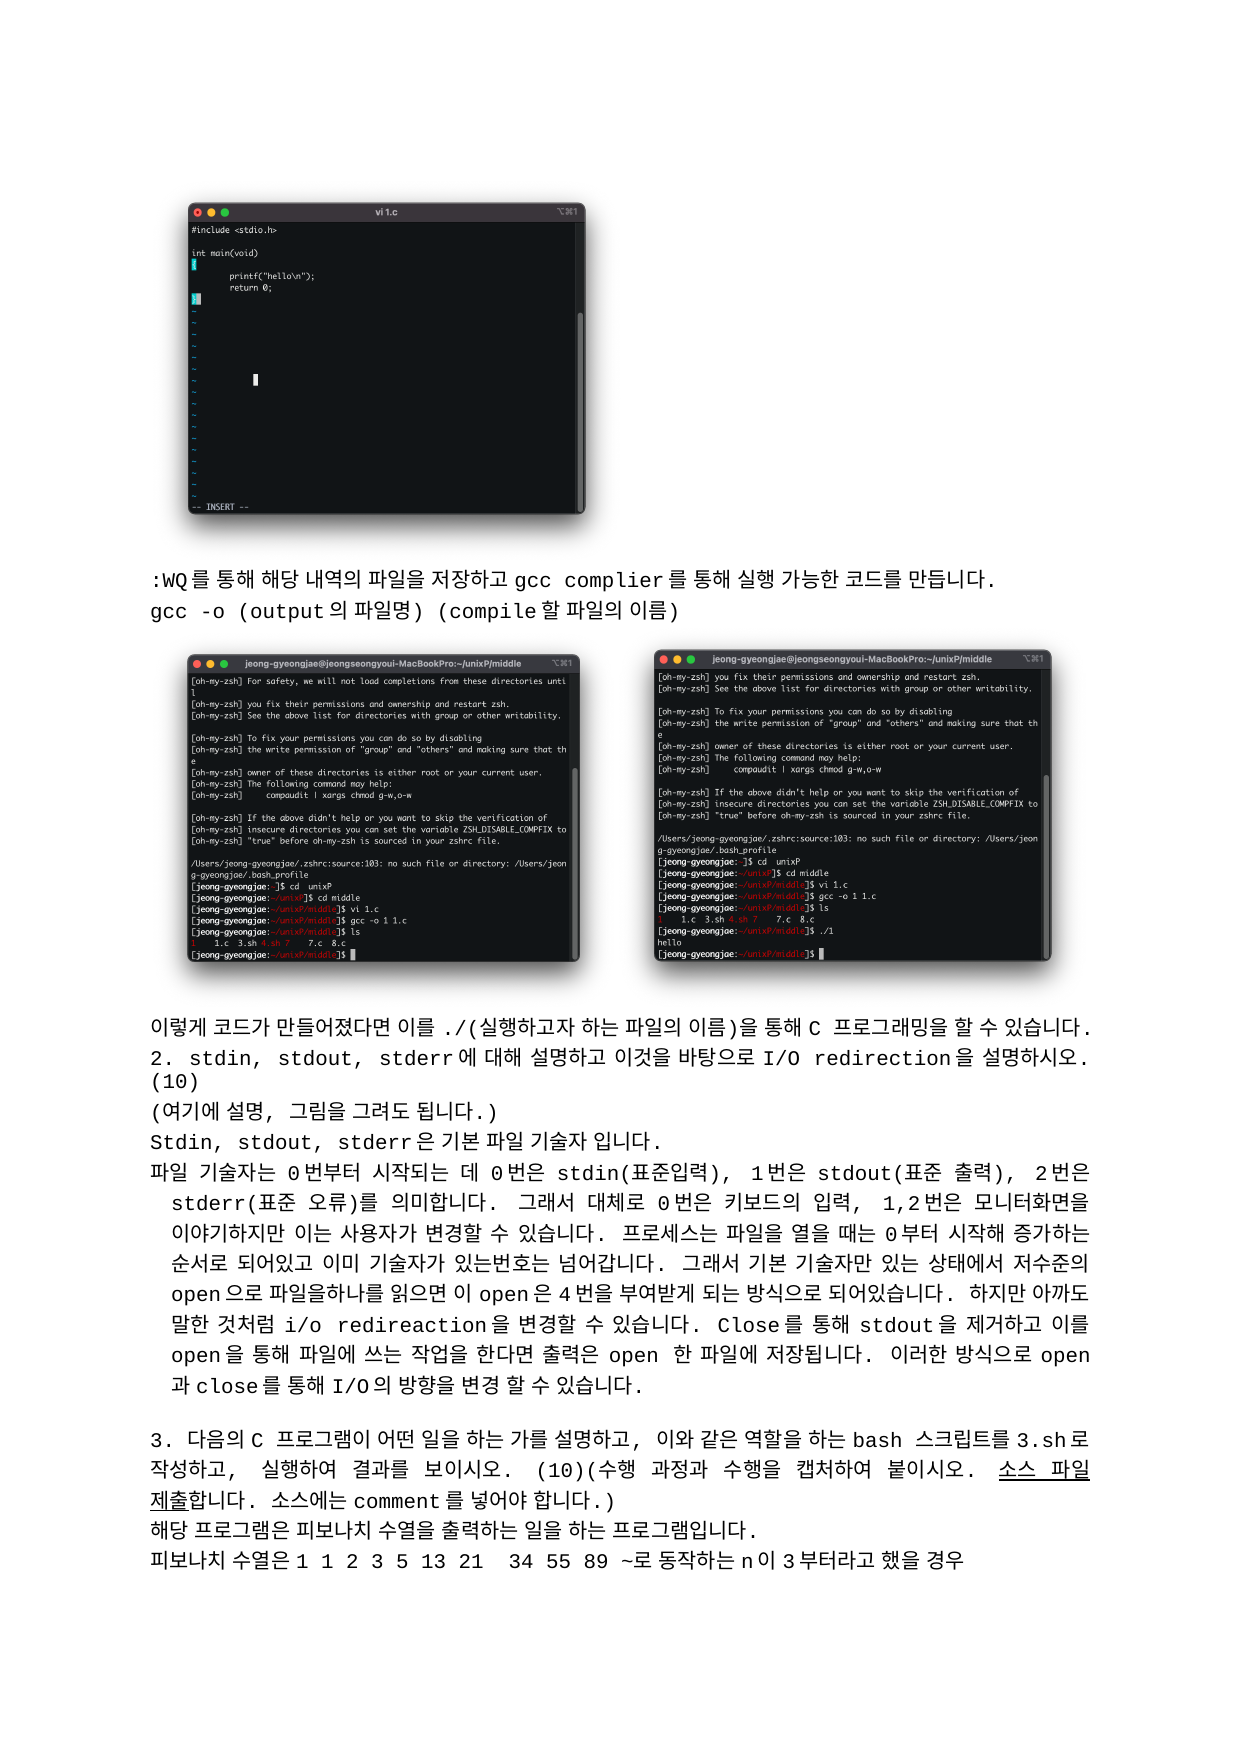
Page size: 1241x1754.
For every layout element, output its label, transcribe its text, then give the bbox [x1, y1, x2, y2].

text Stdin, stdout, stderr은 기본 파일 기술자 입니다. [150, 1126, 1090, 1156]
text 파일 기술자는 0번부터 시작되는 데 0번은 stdin(표준입력), 1번은 stdout(표준 출력), 2번은 stderr(표준 오류)를 의미합니다. 그래서 대체로 0번은 키보드의 입력, 1,2번은 모니터화면을 이야기하지만 이는 사용자가 변경할 수 있습니다. 프로세스는 파일을 열을 때는 0부터 시작해 증가하는 순서로 되어있고 이미 기술자가 있는번호는 넘어갑니다. 그래서 기본 기술자만 있는 상태에서 저수준의 open으로 파일을하나를 읽으면 이 open은 4번을 부여받게 되는 방식으로 되어있습니다. 하지만 아까도 말한 것처럼 i/o redireaction을 변경할 수 있습니다. Close를 통해 stdout을 제거하고 이를 open을 통해 파일에 쓰는 작업을 한다면 출력은 open 한 파일에 저장됩니다. 이러한 방식으로 open 과 close를 통해 I/O의 방향을 변경 할 수 있습니다. [150, 1156, 1090, 1399]
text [150, 1545, 1090, 1575]
text 2. stdin, stdout, stderr에 대해 설명하고 이것을 바탕으로 I/O redirection을 설명하시오. (10) [150, 1041, 1090, 1095]
text 해당 프로그램은 피보나치 수열을 출력하는 일을 하는 프로그램입니다. [150, 1514, 1090, 1545]
text (여기에 설명, 그림을 그려도 됩니다.) [150, 1095, 1090, 1126]
picture [150, 177, 623, 564]
picture [150, 624, 1089, 1011]
text 이렇게 코드가 만들어졌다면 이를 ./(실행하고자 하는 파일의 이름)을 통해 C 프로그래밍을 할 수 있습니다. [150, 1011, 1090, 1041]
text 3. 다음의 C 프로그램이 어떤 일을 하는 가를 설명하고, 이와 같은 역할을 하는 bash 스크립트를 3.sh로 작성하고, 실행하여 결과를 보이시오. (10)(수행 과정과 수행을 캡처하여 붙이시오. 소스 파일 제출합니다. 소스에는 comment를 넣어야 합니다.) [150, 1423, 1090, 1514]
